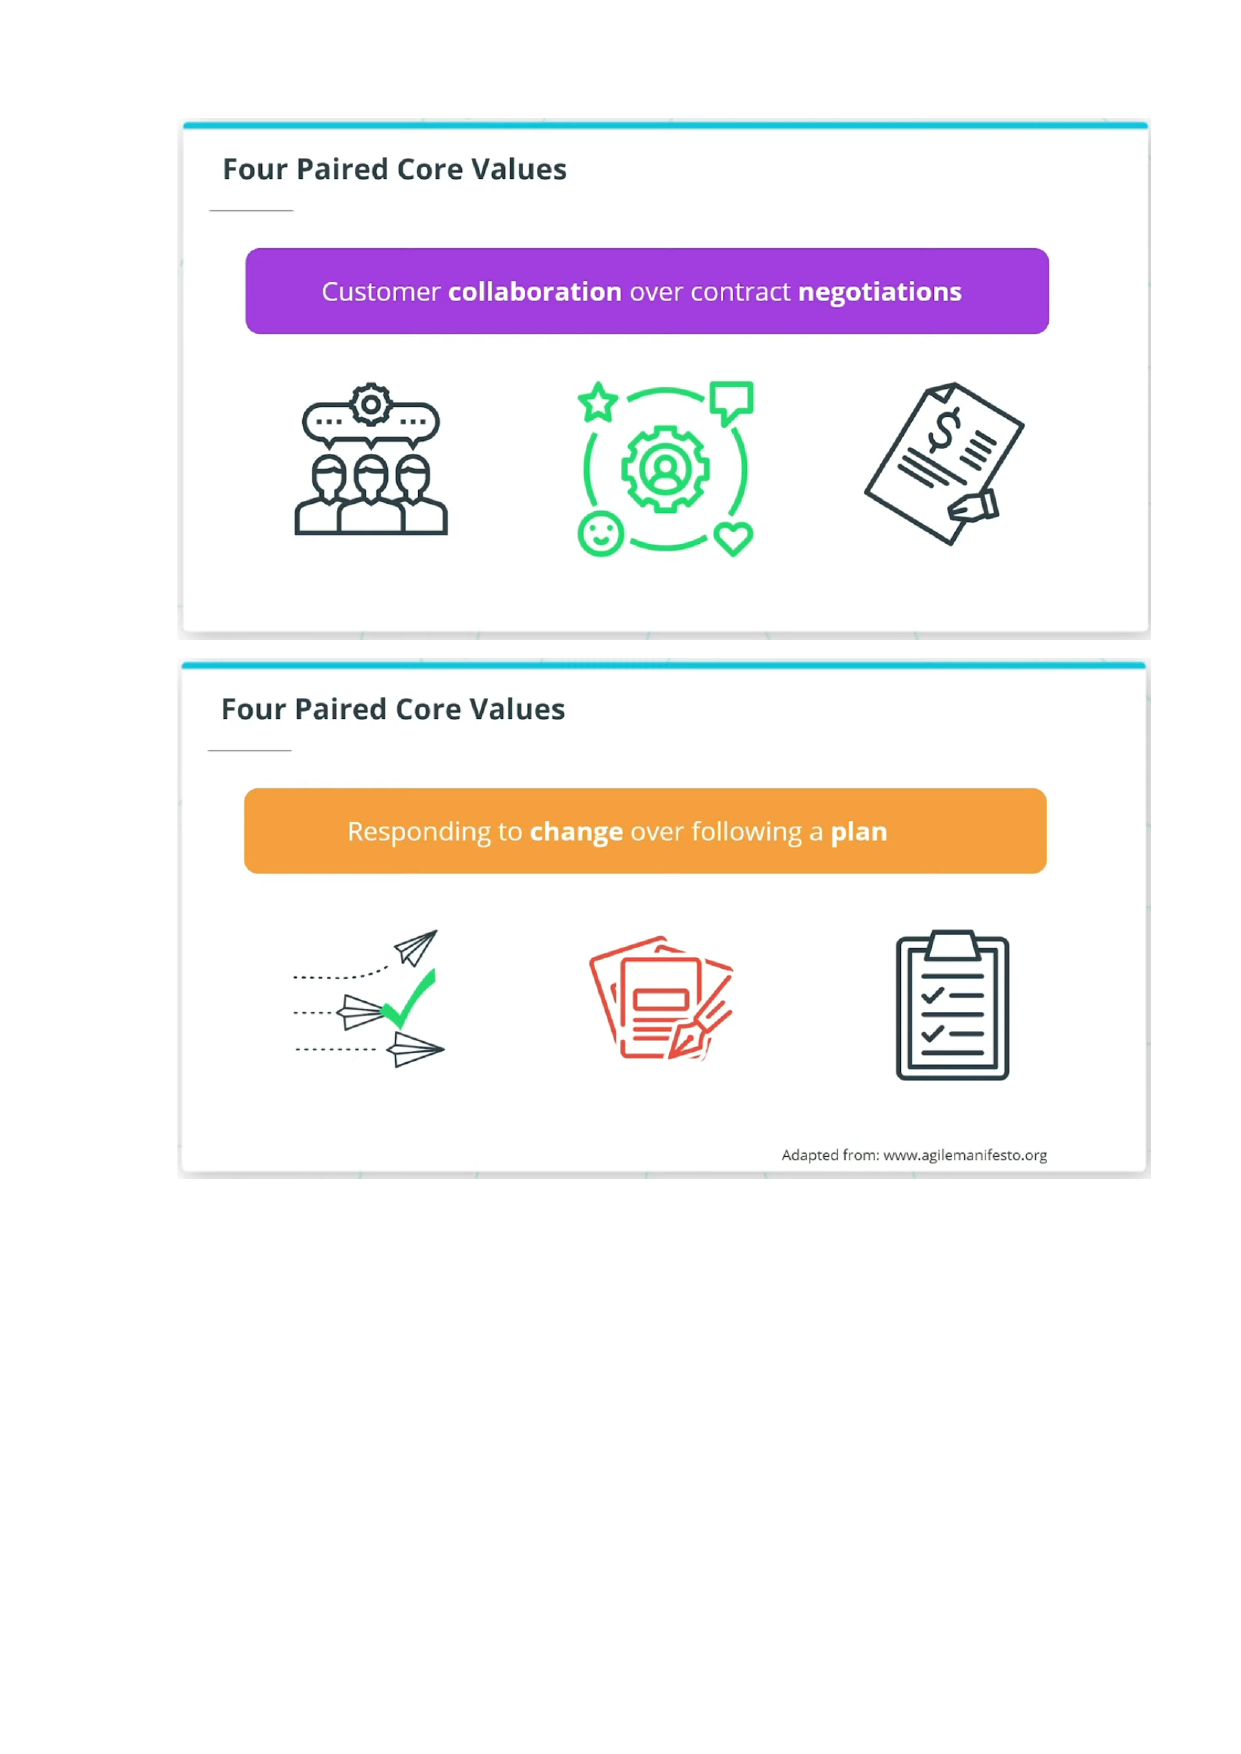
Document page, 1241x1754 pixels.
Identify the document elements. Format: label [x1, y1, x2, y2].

picture [177, 118, 1151, 640]
picture [177, 658, 1151, 1179]
